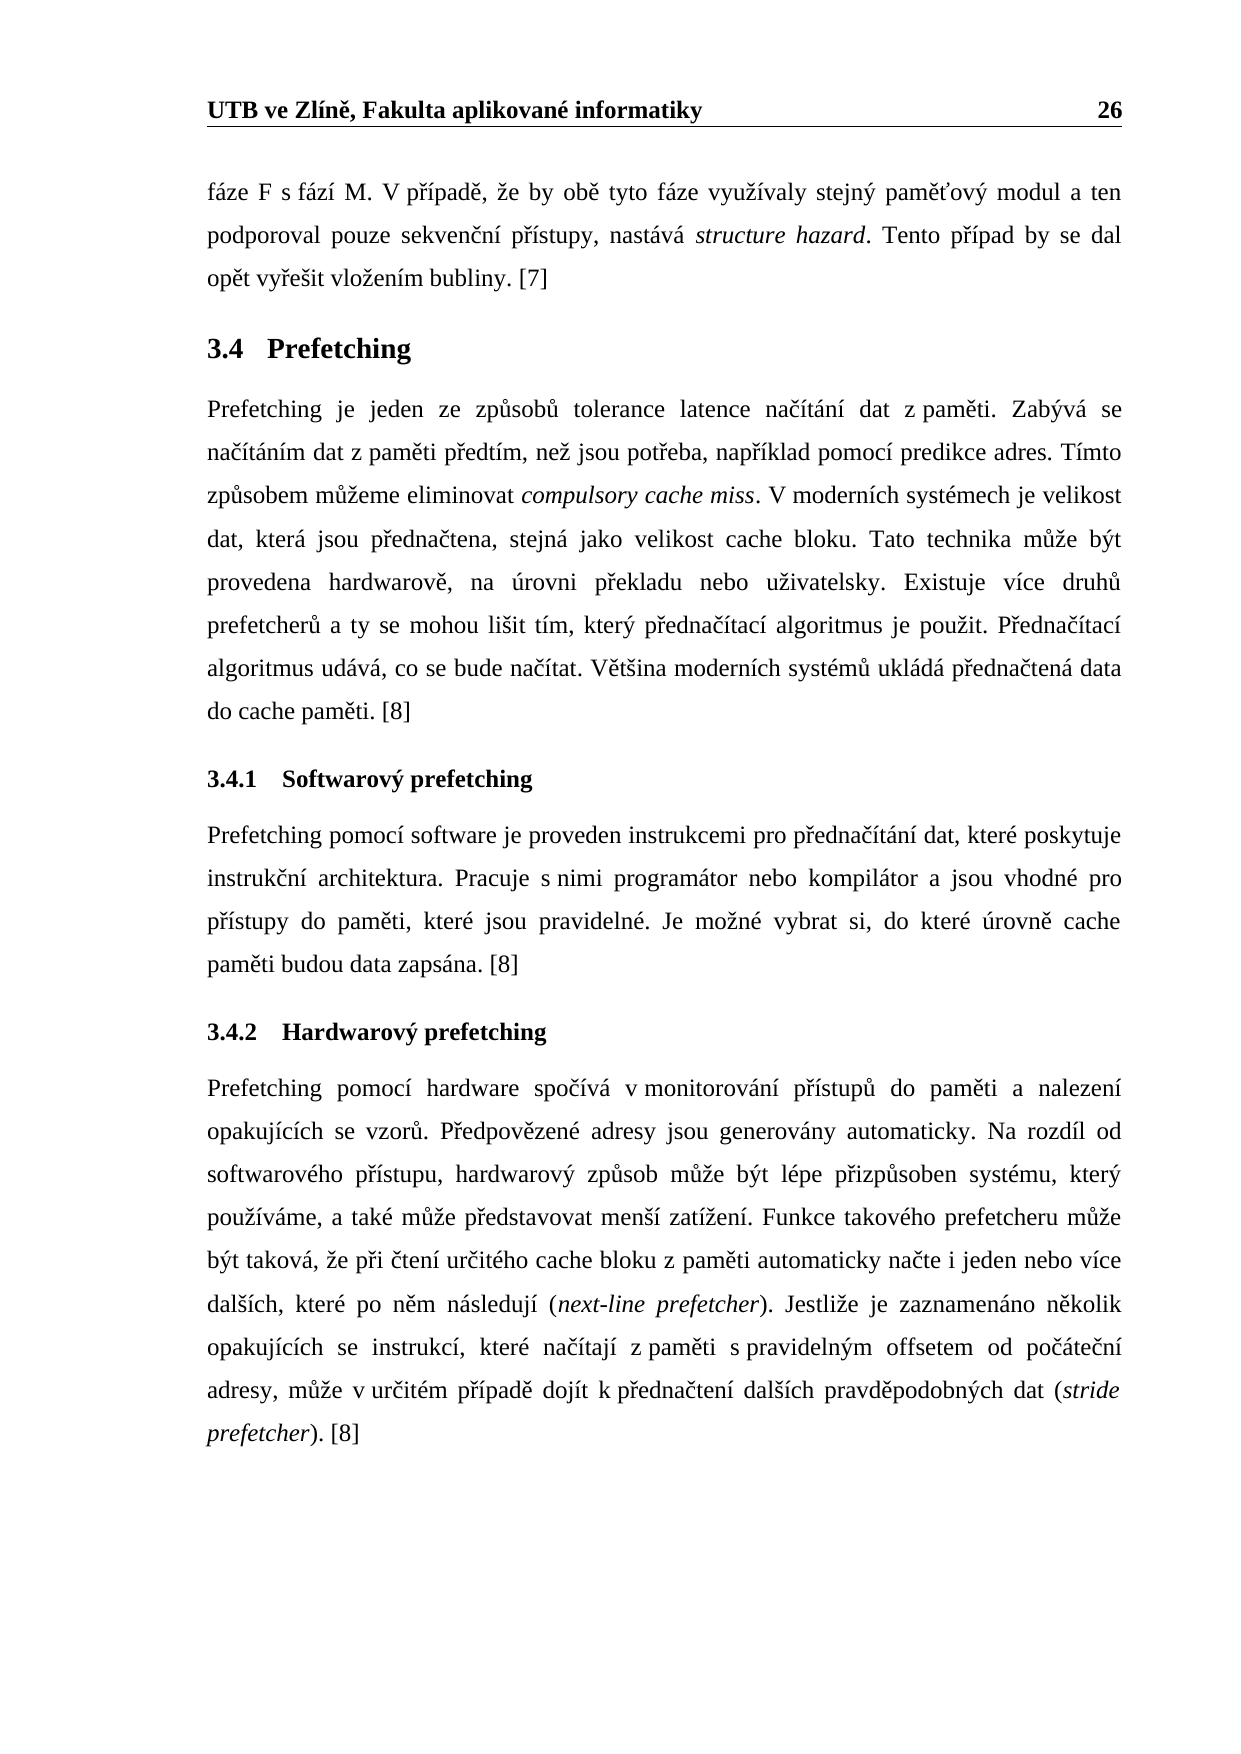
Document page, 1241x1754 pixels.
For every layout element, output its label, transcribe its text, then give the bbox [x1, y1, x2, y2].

text Prefetching pomocí software je proveden instrukcemi pro přednačítání dat, které poskytuje instrukční architektura. Pracuje s nimi programátor nebo kompilátor a jsou vhodné pro přístupy do paměti, které jsou pravidelné. Je možné vybrat si, do které úrovně cache paměti budou data zapsána. [8] [207, 820, 1122, 978]
text Prefetching pomocí hardware spočívá v monitorování přístupů do paměti a nalezení opakujících se vzorů. Předpovězené adresy jsou generovány automaticky. Na rozdíl od softwarového přístupu, hardwarový způsob může být lépe přizpůsoben systému, který používáme, a také může představovat menší zatížení. Funkce takového prefetcheru může být taková, že při čtení určitého cache bloku z paměti automaticky načte i jeden nebo více dalších, které po něm následují (next-line prefetcher). Jestliže je zaznamenáno několik opakujících se instrukcí, které načítají z paměti s pravidelným offsetem od počáteční adresy, může v určitém případě dojít k přednačtení dalších pravděpodobných dat (stride prefetcher). [8] [207, 1073, 1122, 1447]
subtitle Prefetching [207, 332, 1122, 365]
subtitle Softwarový prefetching [207, 764, 1122, 793]
subtitle Hardwarový prefetching [207, 1017, 1122, 1046]
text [207, 177, 1122, 292]
text Prefetching je jeden ze způsobů tolerance latence načítání dat z paměti. Zabývá se načítáním dat z paměti předtím, než jsou potřeba, například pomocí predikce adres. Tímto způsobem můžeme eliminovat compulsory cache miss. V moderních systémech je velikost dat, která jsou přednačtena, stejná jako velikost cache bloku. Tato technika může být provedena hardwarově, na úrovni překladu nebo uživatelsky. Existuje více druhů prefetcherů a ty se mohou lišit tím, který přednačítací algoritmus je použit. Přednačítací algoritmus udává, co se bude načítat. Většina moderních systémů ukládá přednačtená data do cache paměti. [8] [207, 394, 1122, 725]
